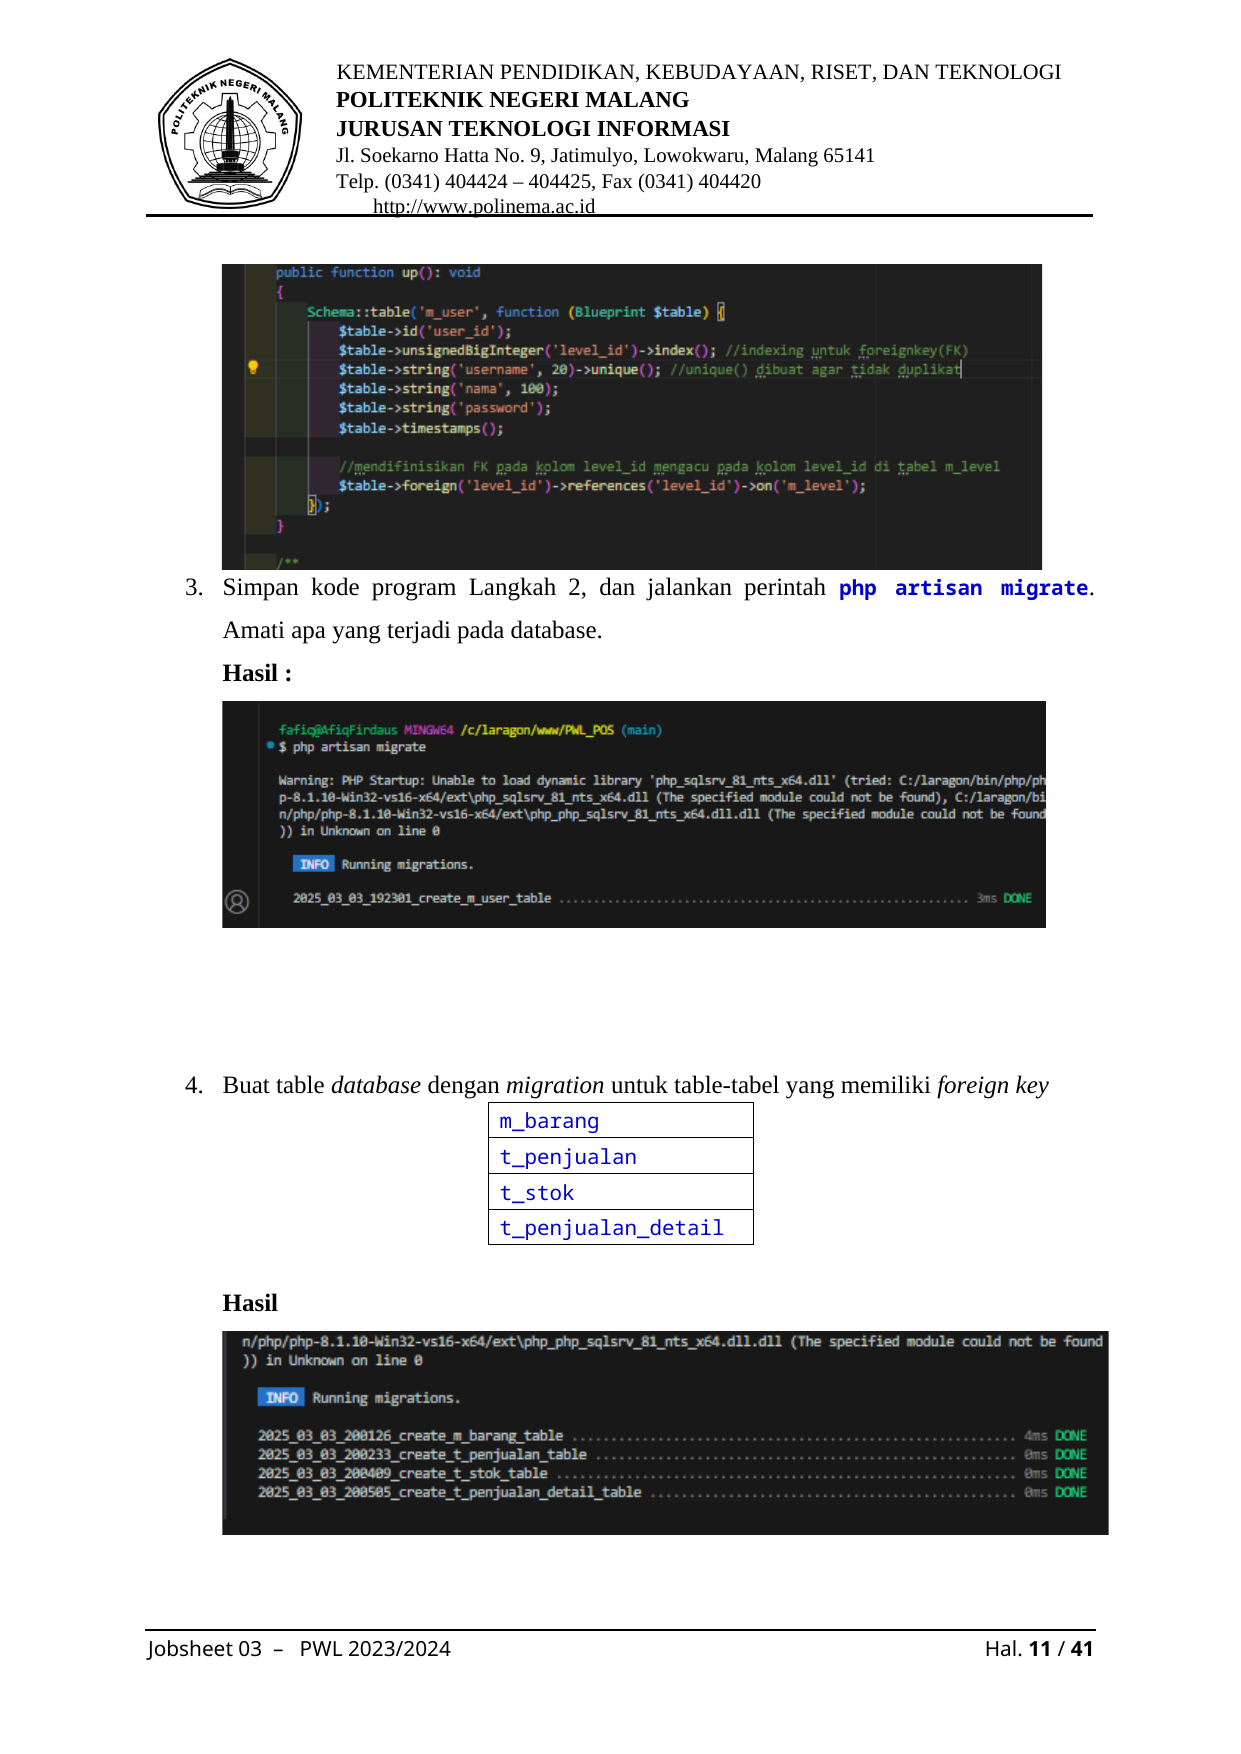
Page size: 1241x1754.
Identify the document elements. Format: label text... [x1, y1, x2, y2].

text Hasil : [222, 658, 1095, 687]
text Hasil [222, 1288, 1095, 1317]
picture [221, 264, 1043, 570]
list Buat table database dengan migration untuk table-tabel yang memiliki foreign key [185, 1071, 1095, 1099]
table_cell t_penjualan_detail [489, 1210, 753, 1244]
picture [158, 58, 304, 209]
picture [222, 1331, 1109, 1535]
table_cell t_penjualan [489, 1138, 753, 1173]
list Simpan kode program Langkah 2, dan jalankan perintah php artisan migrate. Amati apa yang terjadi pada database. [185, 572, 1095, 644]
picture [222, 701, 1046, 928]
table_header m_barang [489, 1103, 753, 1137]
table_cell t_stok [489, 1174, 753, 1208]
